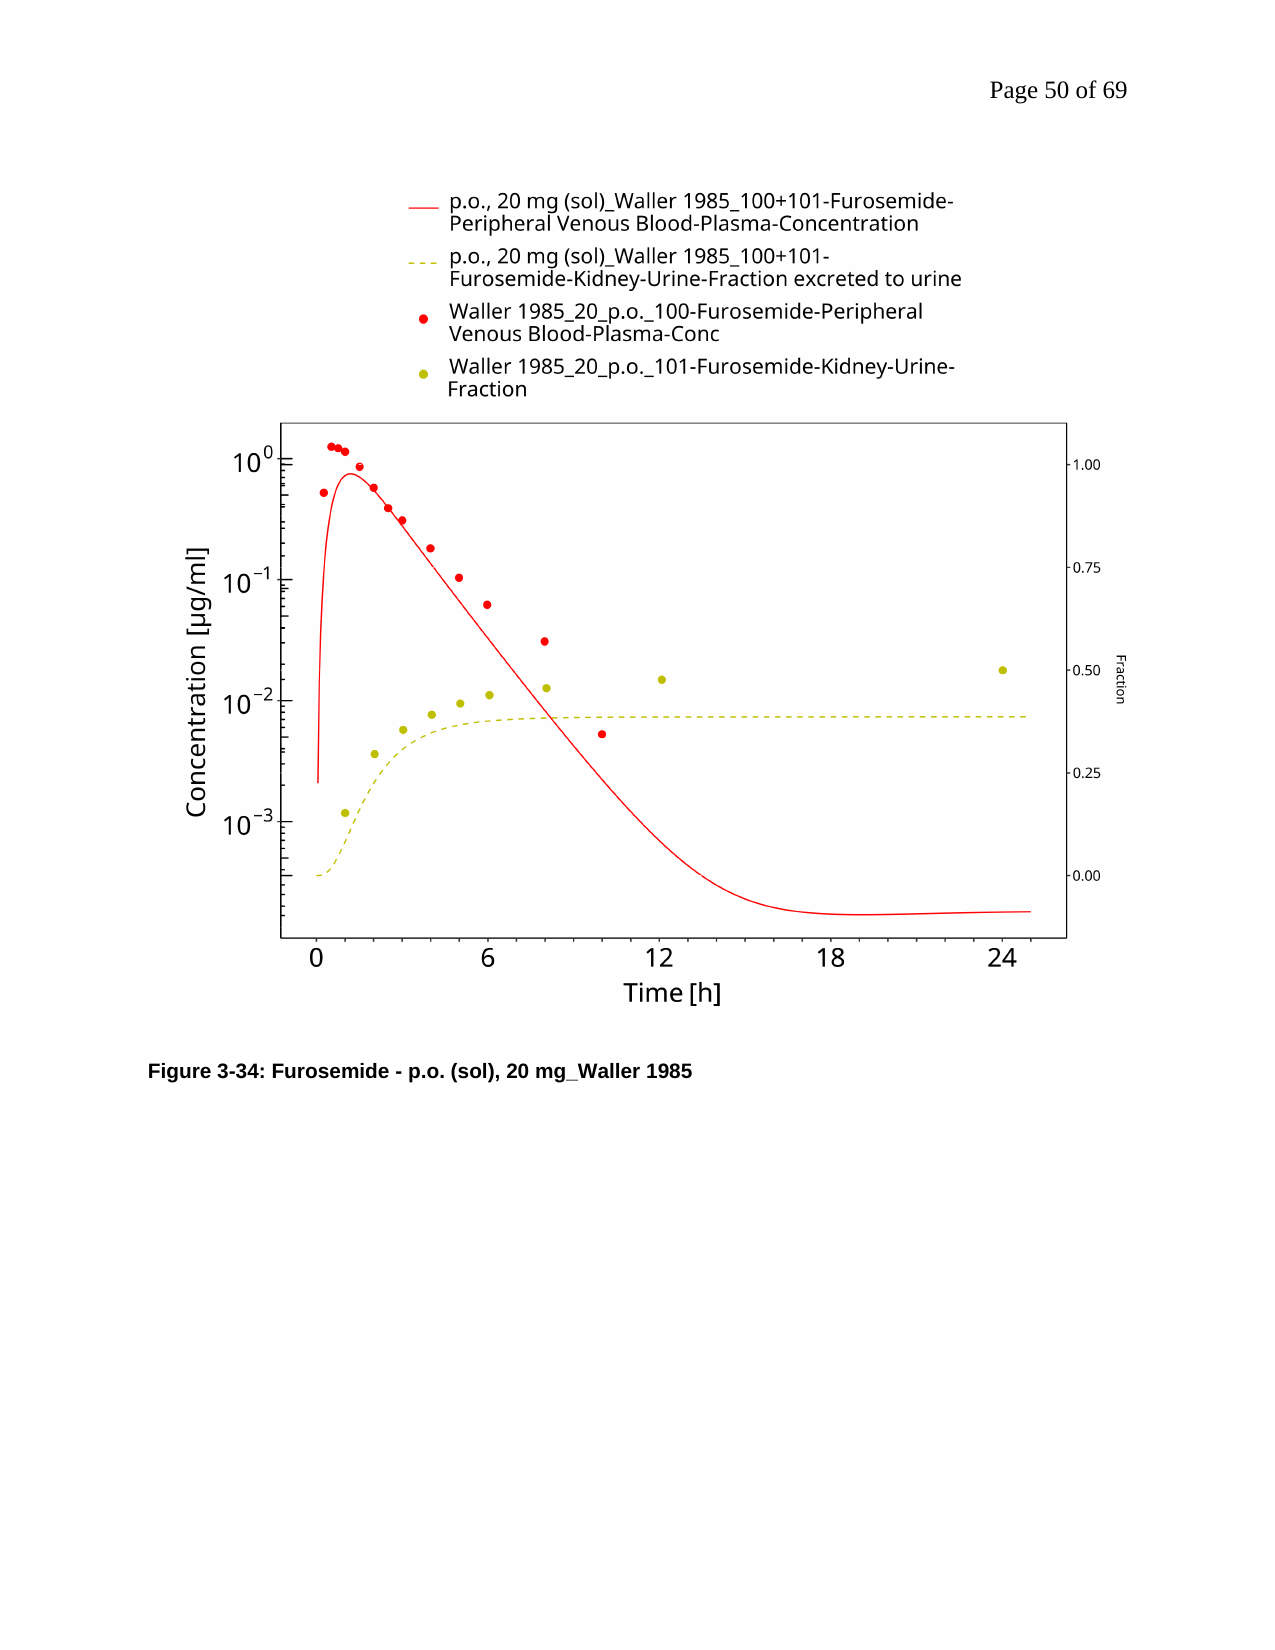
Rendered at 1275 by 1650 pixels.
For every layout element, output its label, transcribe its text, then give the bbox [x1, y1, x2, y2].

picture [166, 166, 1146, 1028]
text Figure 3-34: Furosemide - p.o. (sol), 20 mg_Waller 1985 [148, 1058, 1127, 1082]
